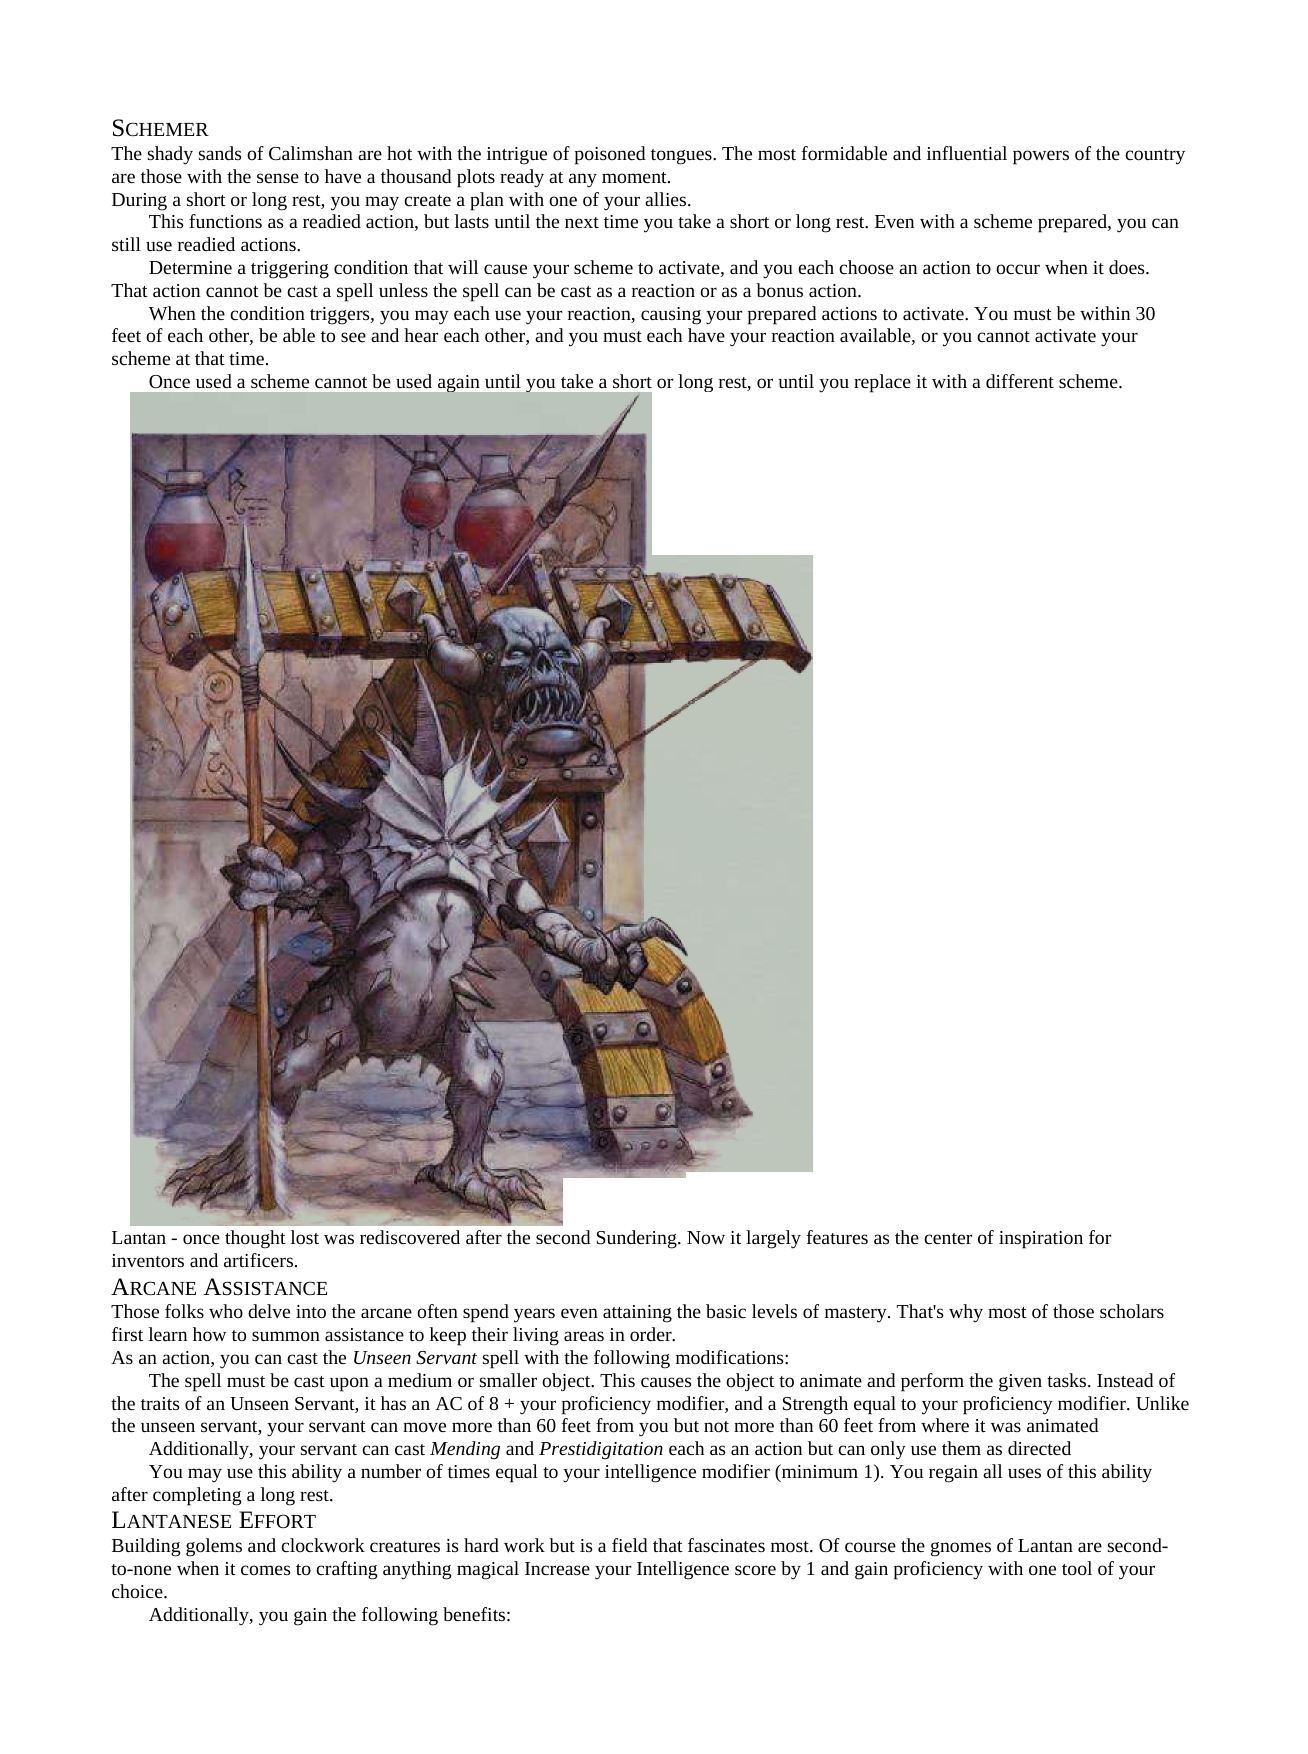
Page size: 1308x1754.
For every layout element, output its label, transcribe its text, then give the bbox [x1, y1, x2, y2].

text Once used a scheme cannot be used again until you take a short or long rest, or until you replace it with a different scheme. [111, 370, 1191, 393]
text You may use this ability a number of times equal to your intelligence modifier (minimum 1). You regain all uses of this ability after completing a long rest. [111, 1460, 1191, 1506]
text As an action, you can cast the Unseen Servant spell with the following modifications: [111, 1346, 1191, 1369]
text Building golems and clockwork creatures is hard work but is a field that fascinates most. Of course the gnomes of Lantan are second-to-none when it comes to crafting anything magical Increase your Intelligence score by 1 and gain proficiency with one tool of your choice. [111, 1534, 1191, 1603]
text The spell must be cast upon a medium or smaller object. This causes the object to animate and perform the given tasks. Instead of the traits of an Unseen Servant, it has an AC of 8 + your proficiency modifier, and a Strength equal to your proficiency modifier. Unlike the unseen servant, your servant can move more than 60 feet from you but not more than 60 feet from where it was animated [111, 1369, 1191, 1437]
text Schemer [111, 113, 1191, 142]
text Determine a triggering condition that will cause your scheme to activate, and you each choose an action to occur when it does. That action cannot be cast a spell unless the spell can be cast as a reaction or as a bonus action. [111, 256, 1191, 302]
text Additionally, your servant can cast Mending and Prestidigitation each as an action but can only use them as directed [111, 1437, 1191, 1460]
picture [130, 392, 814, 1226]
text Lantan - once thought lost was rediscovered after the second Sundering. Now it largely features as the center of inspiration for inventors and artificers. [111, 1226, 1191, 1272]
text This functions as a readied action, but lasts until the next time you take a short or long rest. Even with a scheme prepared, you can still use readied actions. [111, 210, 1191, 256]
text When the condition triggers, you may each use your reaction, causing your prepared actions to activate. You must be within 30 feet of each other, be able to see and hear each other, and you must each have your reaction available, or you cannot activate your scheme at that time. [111, 302, 1191, 370]
text Additionally, you gain the following benefits: [111, 1603, 1191, 1626]
text Arcane Assistance [111, 1272, 1191, 1300]
text The shady sands of Calimshan are hot with the intrigue of poisoned tongues. The most formidable and influential powers of the country are those with the sense to have a thousand plots ready at any moment. [111, 142, 1191, 188]
text Lantanese Effort [111, 1506, 1191, 1534]
text Those folks who delve into the arcane often spend years even attaining the basic levels of mastery. That's why most of those scholars first learn how to summon assistance to keep their living areas in order. [111, 1300, 1191, 1346]
text During a short or long rest, you may create a plan with one of your allies. [111, 188, 1191, 210]
